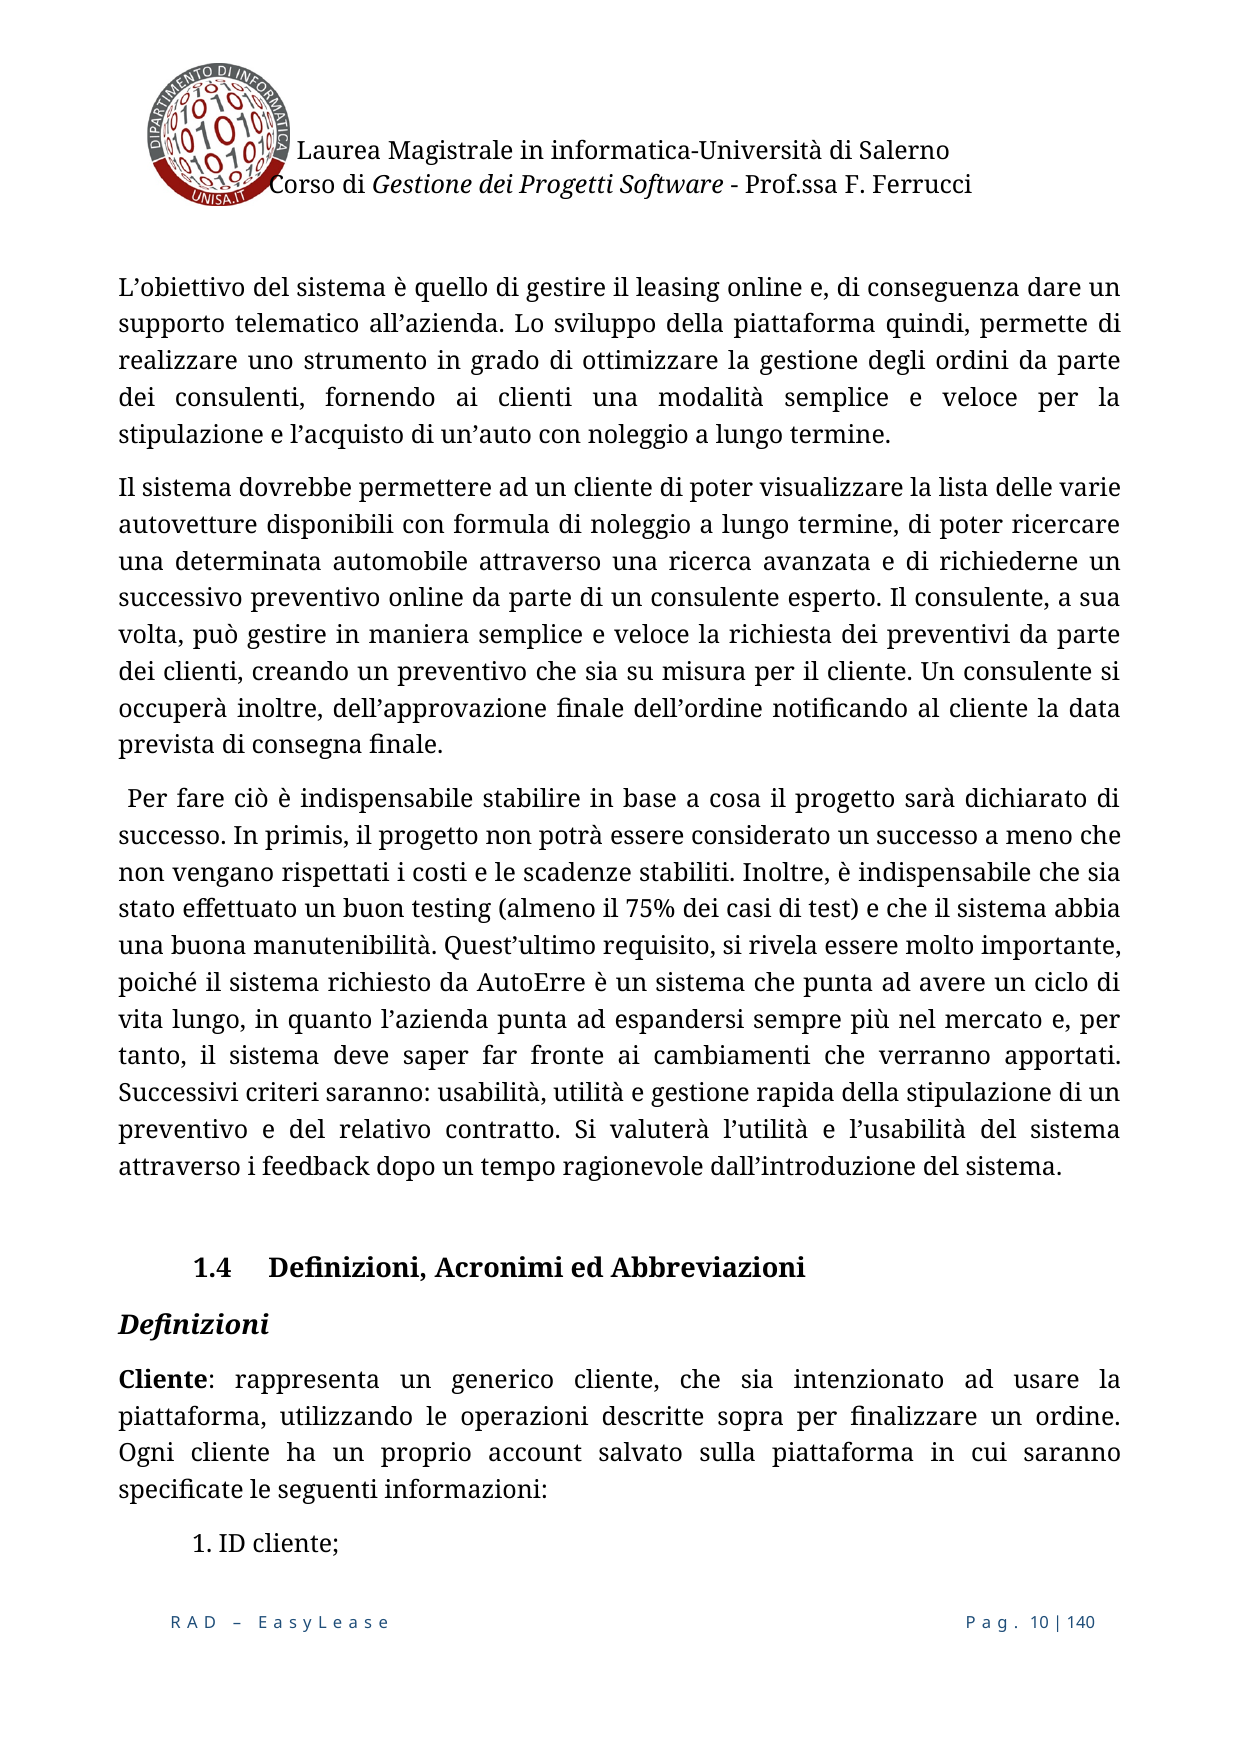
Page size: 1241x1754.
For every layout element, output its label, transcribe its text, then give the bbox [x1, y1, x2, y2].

text Definizioni [118, 1305, 1122, 1342]
text L’obiettivo del sistema è quello di gestire il leasing online e, di conseguenza dare un supporto telematico all’azienda. Lo sviluppo della piattaforma quindi, permette di realizzare uno strumento in grado di ottimizzare la gestione degli ordini da parte dei consulenti, fornendo ai clienti una modalità semplice e veloce per la stipulazione e l’acquisto di un’auto con noleggio a lungo termine. [118, 269, 1122, 450]
picture [147, 63, 290, 206]
list Definizioni, Acronimi ed Abbreviazioni [193, 1249, 1122, 1286]
text 1. ID cliente; [118, 1525, 1122, 1559]
text Il sistema dovrebbe permettere ad un cliente di poter visualizzare la lista delle varie autovetture disponibili con formula di noleggio a lungo termine, di poter ricercare una determinata automobile attraverso una ricerca avanzata e di richiederne un successivo preventivo online da parte di un consulente esperto. Il consulente, a sua volta, può gestire in maniera semplice e veloce la richiesta dei preventivi da parte dei clienti, creando un preventivo che sia su misura per il cliente. Un consulente si occuperà inoltre, dell’approvazione finale dell’ordine notificando al cliente la data prevista di consegna finale. [118, 470, 1122, 761]
text Per fare ciò è indispensabile stabilire in base a cosa il progetto sarà dichiarato di successo. In primis, il progetto non potrà essere considerato un successo a meno che non vengano rispettati i costi e le scadenze stabiliti. Inoltre, è indispensabile che sia stato effettuato un buon testing (almeno il 75% dei casi di test) e che il sistema abbia una buona manutenibilità. Quest’ultimo requisito, si rivela essere molto importante, poiché il sistema richiesto da AutoErre è un sistema che punta ad avere un ciclo di vita lungo, in quanto l’azienda punta ad espandersi sempre più nel mercato e, per tanto, il sistema deve saper far fronte ai cambiamenti che verranno apportati. Successivi criteri saranno: usabilità, utilità e gestione rapida della stipulazione di un preventivo e del relativo contratto. Si valuterà l’utilità e l’usabilità del sistema attraverso i feedback dopo un tempo ragionevole dall’introduzione del sistema. [118, 781, 1122, 1182]
text Cliente: rappresenta un generico cliente, che sia intenzionato ad usare la piattaforma, utilizzando le operazioni descritte sopra per finalizzare un ordine. Ogni cliente ha un proprio account salvato sulla piattaforma in cui saranno specificate le seguenti informazioni: [118, 1362, 1122, 1506]
